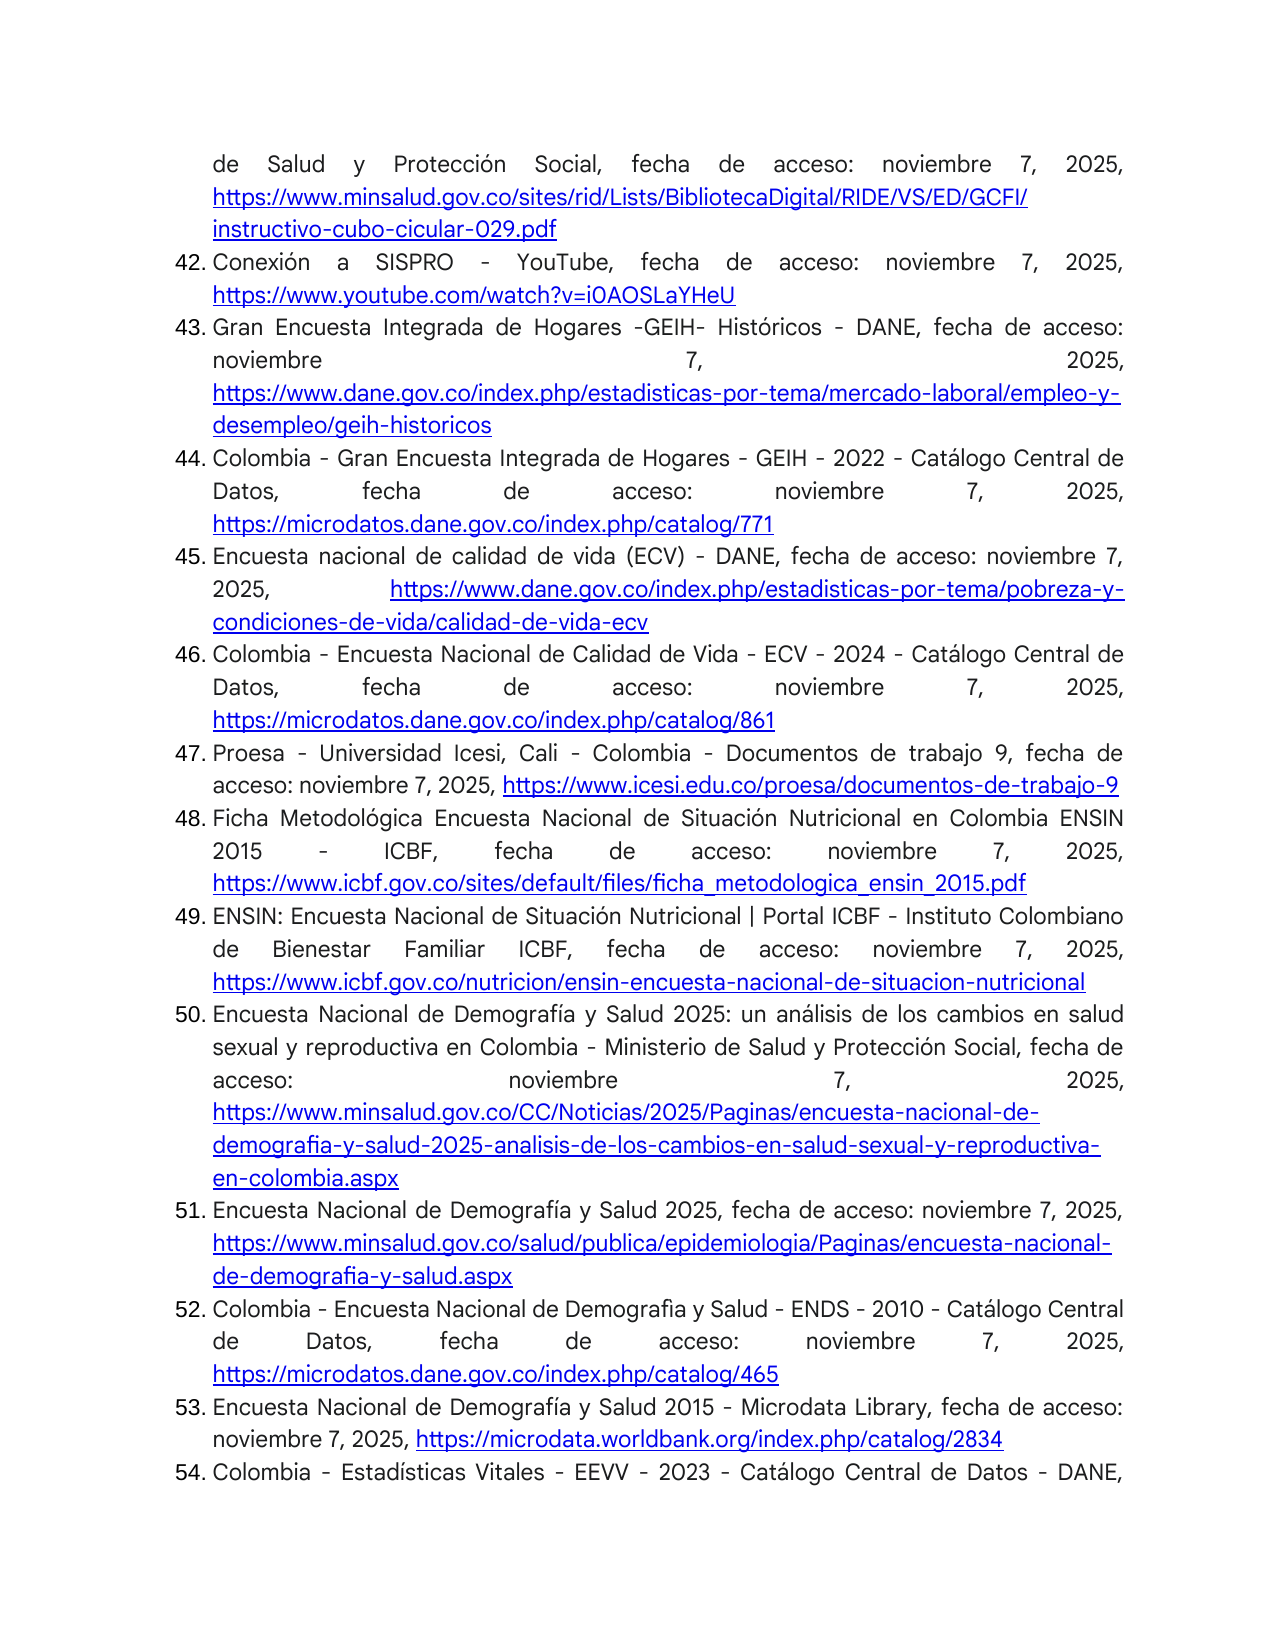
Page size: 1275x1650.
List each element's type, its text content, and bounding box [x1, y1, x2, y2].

list Colombia - Gran Encuesta Integrada de Hogares - GEIH - 2022 - Catálogo Central de Datos, fecha de acceso: noviembre 7, 2025, https://microdatos.dane.gov.co/index.php/catalog/771 [175, 444, 1125, 538]
list ENSIN: Encuesta Nacional de Situación Nutricional | Portal ICBF - Instituto Colombiano de Bienestar Familiar ICBF, fecha de acceso: noviembre 7, 2025, https://www.icbf.gov.co/nutricion/ensin-encuesta-nacional-de-situacion-nutricional [175, 902, 1125, 996]
list Colombia - Encuesta Nacional de Calidad de Vida - ECV - 2024 - Catálogo Central de Datos, fecha de acceso: noviembre 7, 2025, https://microdatos.dane.gov.co/index.php/catalog/861 [175, 641, 1125, 735]
list Encuesta nacional de calidad de vida (ECV) - DANE, fecha de acceso: noviembre 7, 2025, https://www.dane.gov.co/index.php/estadisticas-por-tema/pobreza-y-condiciones-de-vida/calidad-de-vida-ecv [175, 542, 1125, 637]
list Gran Encuesta Integrada de Hogares -GEIH- Históricos - DANE, fecha de acceso: noviembre 7, 2025, https://www.dane.gov.co/index.php/estadisticas-por-tema/mercado-laboral/empleo-y-desempleo/geih-historicos [175, 313, 1125, 440]
list Conexión a SISPRO - YouTube, fecha de acceso: noviembre 7, 2025, https://www.youtube.com/watch?v=i0AOSLaYHeU [175, 248, 1125, 309]
list Ficha Metodológica Encuesta Nacional de Situación Nutricional en Colombia ENSIN 2015 - ICBF, fecha de acceso: noviembre 7, 2025, https://www.icbf.gov.co/sites/default/files/ficha_metodologica_ensin_2015.pdf [175, 804, 1125, 898]
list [175, 150, 1125, 244]
list Proesa - Universidad Icesi, Cali - Colombia - Documentos de trabajo 9, fecha de acceso: noviembre 7, 2025, https://www.icesi.edu.co/proesa/documentos-de-trabajo-9 [175, 739, 1125, 800]
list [175, 1458, 1125, 1487]
list Encuesta Nacional de Demografía y Salud 2025, fecha de acceso: noviembre 7, 2025, https://www.minsalud.gov.co/salud/publica/epidemiologia/Paginas/encuesta-nacional-de-demografia-y-salud.aspx [175, 1197, 1125, 1291]
list Colombia - Encuesta Nacional de Demografìa y Salud - ENDS - 2010 - Catálogo Central de Datos, fecha de acceso: noviembre 7, 2025, https://microdatos.dane.gov.co/index.php/catalog/465 [175, 1295, 1125, 1389]
list Encuesta Nacional de Demografía y Salud 2015 - Microdata Library, fecha de acceso: noviembre 7, 2025, https://microdata.worldbank.org/index.php/catalog/2834 [175, 1393, 1125, 1454]
list Encuesta Nacional de Demografía y Salud 2025: un análisis de los cambios en salud sexual y reproductiva en Colombia - Ministerio de Salud y Protección Social, fecha de acceso: noviembre 7, 2025, https://www.minsalud.gov.co/CC/Noticias/2025/Paginas/encuesta-nacional-de-demografia-y-salud-2025-analisis-de-los-cambios-en-salud-sexual-y-reproductiva-en-colombia.aspx [175, 1000, 1125, 1193]
